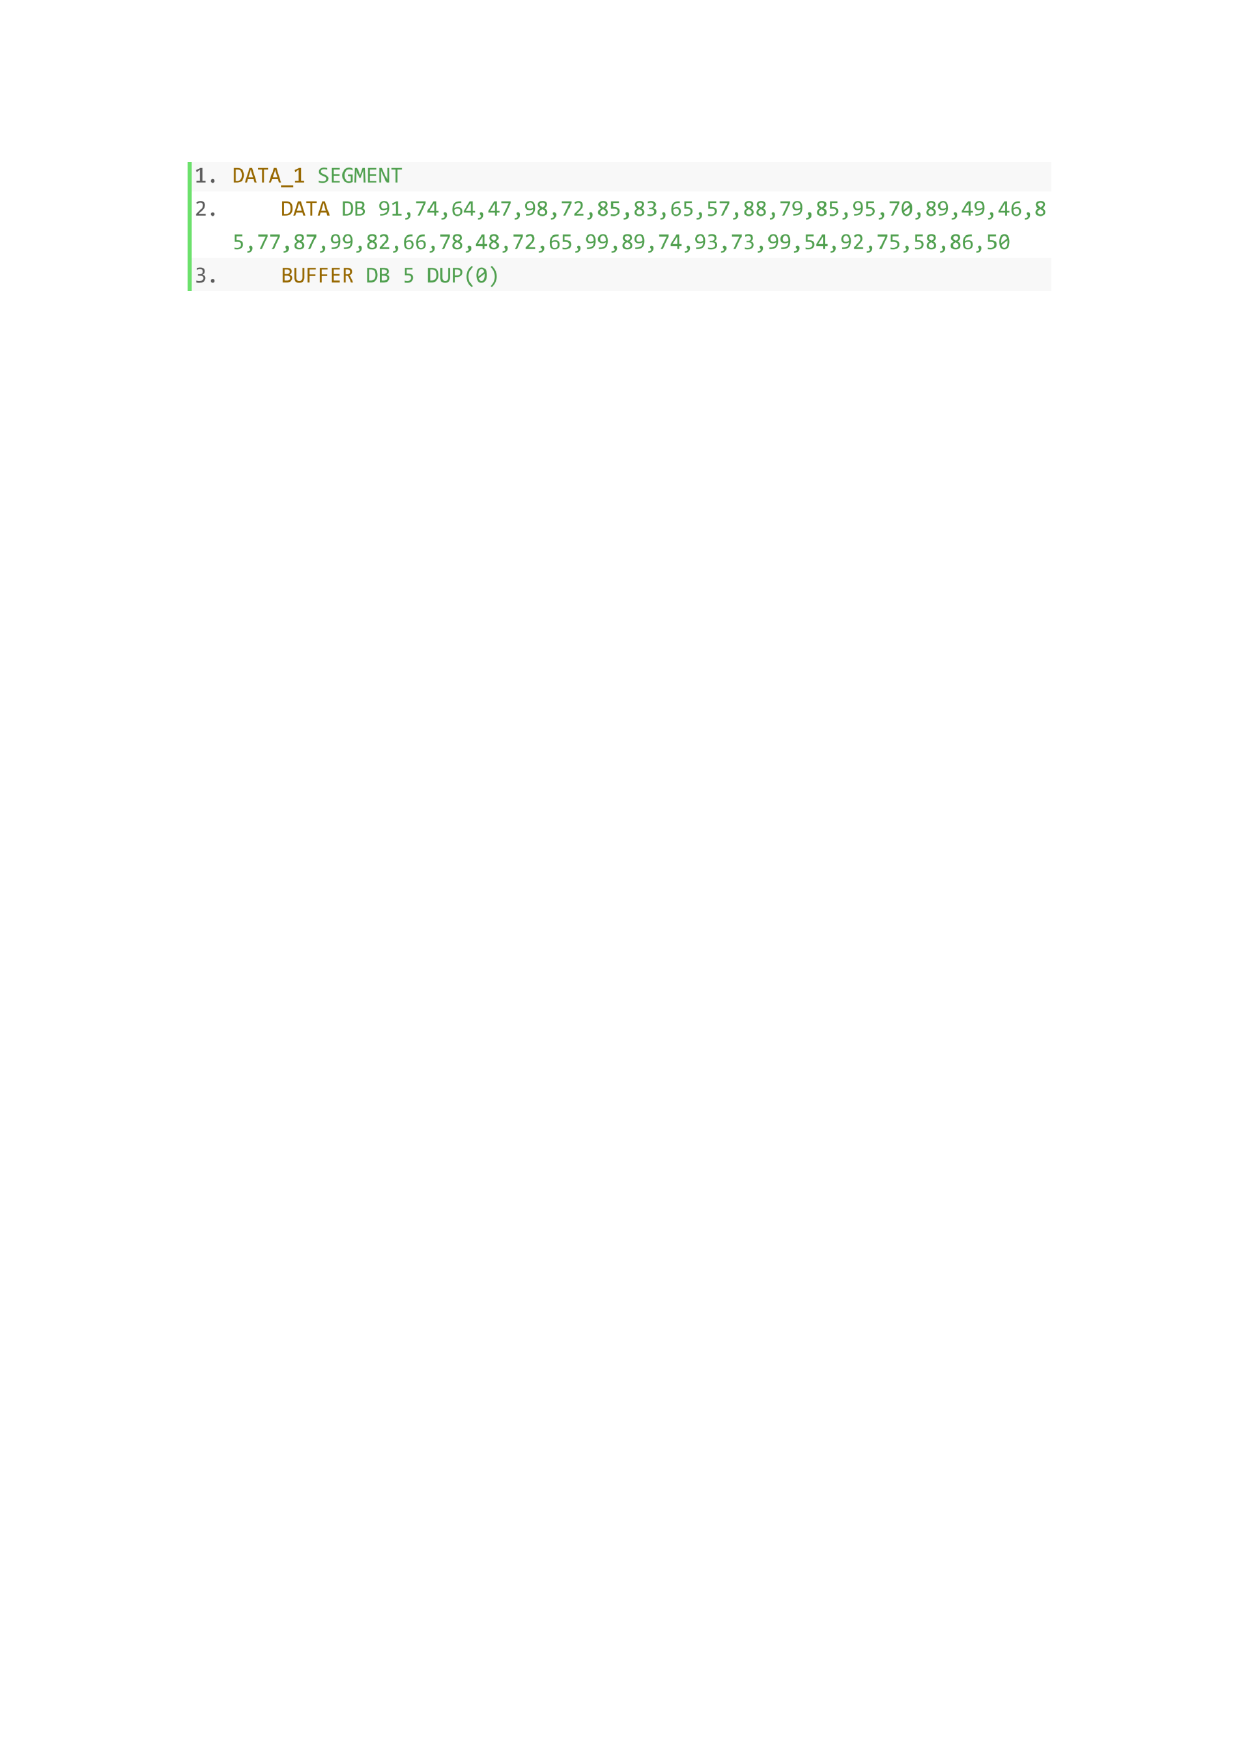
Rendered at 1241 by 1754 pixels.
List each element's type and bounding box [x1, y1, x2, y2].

picture [187, 162, 1052, 291]
